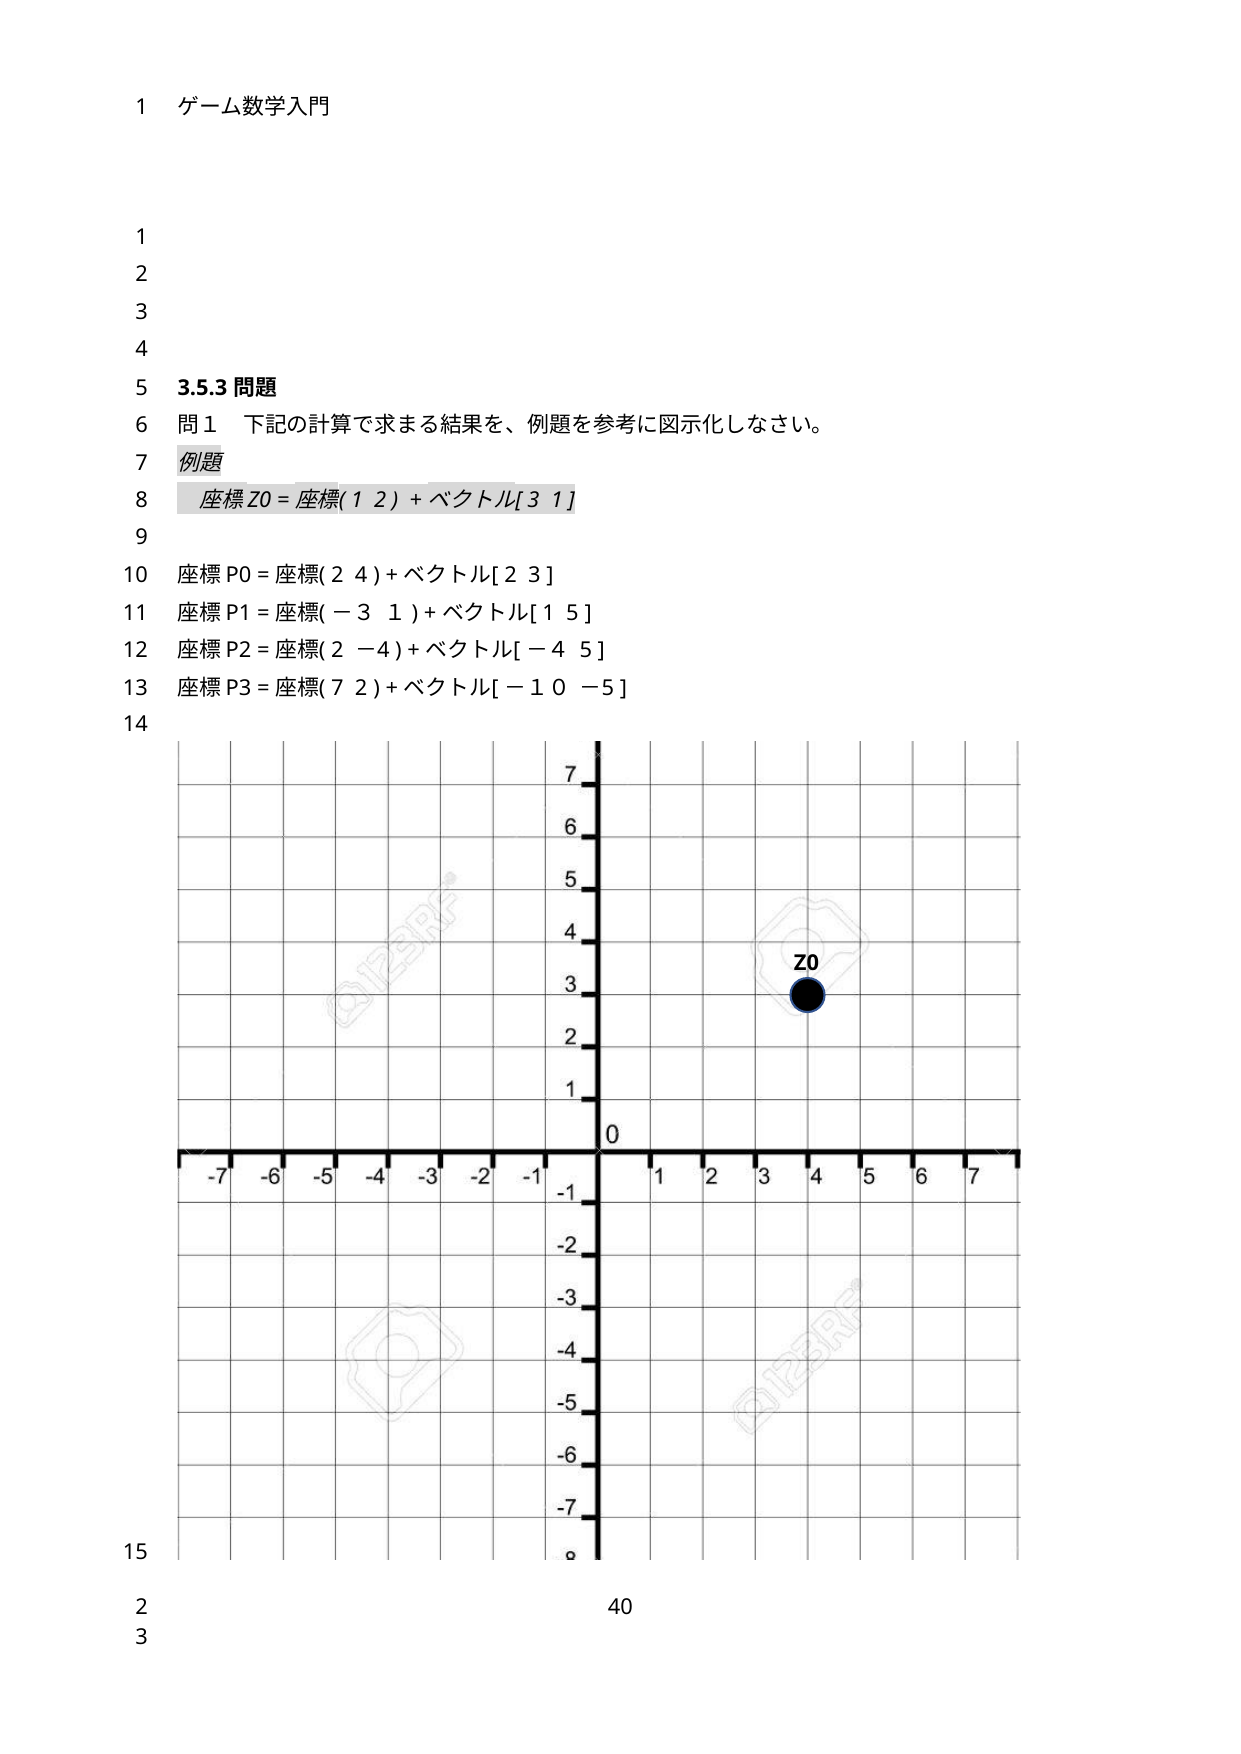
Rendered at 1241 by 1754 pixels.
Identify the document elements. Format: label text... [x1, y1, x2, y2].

text 座標P0 = 座標( 2 4 ) + ベクトル[ 2 3 ] [177, 554, 1063, 592]
subtitle 3.5.3 問題 [177, 367, 1063, 404]
picture [177, 741, 1021, 1560]
text 問１ 下記の計算で求まる結果を、例題を参考に図示化しなさい。 [177, 404, 1063, 442]
text 例題 [177, 442, 1063, 479]
text 座標Z0 = 座標( 1 2 ) + ベクトル[ 3 1 ] [177, 479, 1063, 517]
text 座標P3 = 座標( 7 2 ) + ベクトル[ －１０ －5 ] [177, 667, 1063, 704]
text 座標P1 = 座標( －３ １ ) + ベクトル[ 1 5 ] [177, 592, 1063, 629]
text 座標P2 = 座標( 2 －4 ) + ベクトル[ －４ 5 ] [177, 629, 1063, 667]
